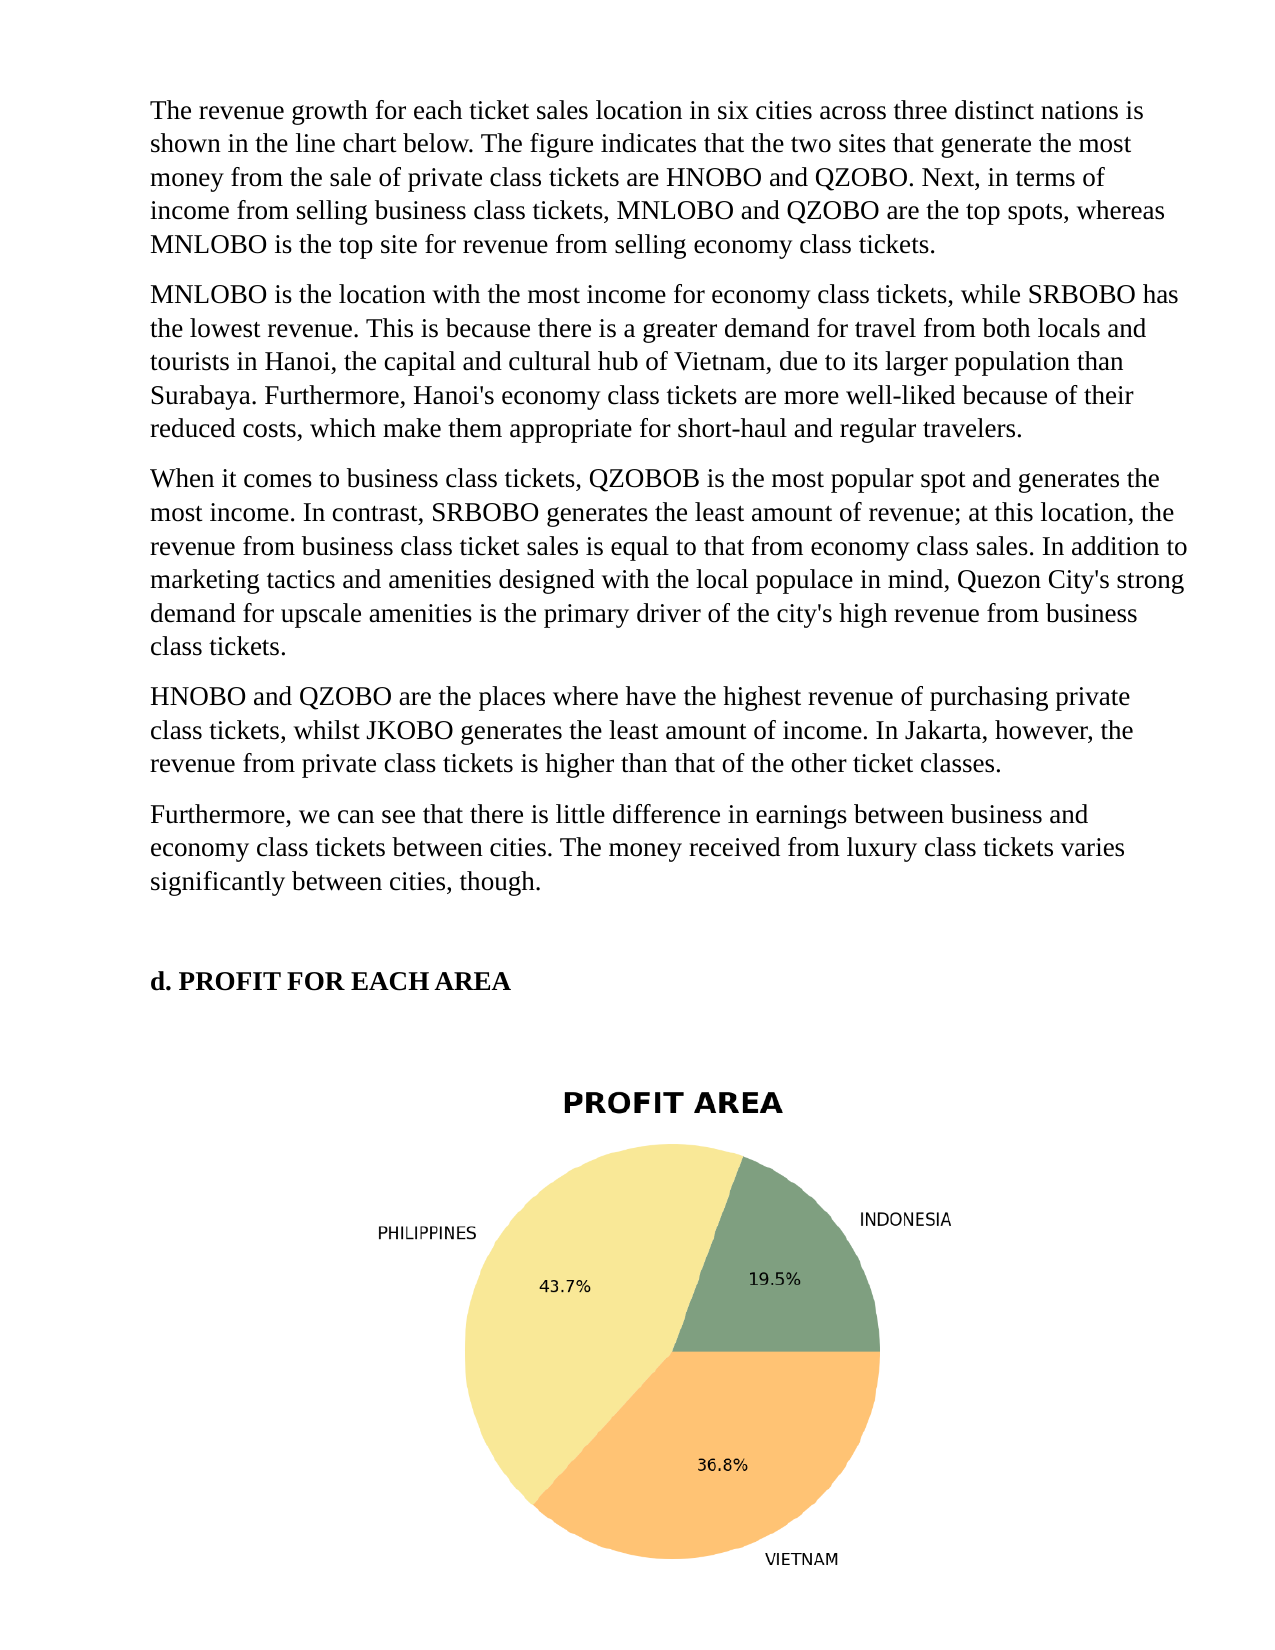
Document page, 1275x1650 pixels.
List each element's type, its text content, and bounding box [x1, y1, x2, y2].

text The revenue growth for each ticket sales location in six cities across three distinct nations is shown in the line chart below. The figure indicates that the two sites that generate the most money from the sale of private class tickets are HNOBO and QZOBO. Next, in terms of income from selling business class tickets, MNLOBO and QZOBO are the top spots, whereas MNLOBO is the top site for revenue from selling economy class tickets. [150, 94, 1191, 259]
text Furthermore, we can see that there is little difference in earnings between business and economy class tickets between cities. The money received from luxury class tickets varies significantly between cities, though. [150, 798, 1191, 896]
text When it comes to business class tickets, QZOBOB is the most popular spot and generates the most income. In contrast, SRBOBO generates the least amount of revenue; at this location, the revenue from business class ticket sales is equal to that from economy class sales. In addition to marketing tactics and amenities designed with the local populace in mind, Quezon City's strong demand for upscale amenities is the primary driver of the city's high revenue from business class tickets. [150, 462, 1191, 661]
text MNLOBO is the location with the most income for economy class tickets, while SRBOBO has the lowest revenue. This is because there is a greater demand for travel from both locals and tourists in Hanoi, the capital and cultural hub of Vietnam, due to its larger population than Surabaya. Furthermore, Hanoi's economy class tickets are more well-liked because of their reduced costs, which make them appropriate for short-haul and regular travelers. [150, 278, 1191, 443]
text d. PROFIT FOR EACH AREA [150, 965, 1191, 996]
picture [319, 1065, 1022, 1636]
text HNOBO and QZOBO are the places where have the highest revenue of purchasing private class tickets, whilst JKOBO generates the least amount of income. In Jakarta, however, the revenue from private class tickets is higher than that of the other ticket classes. [150, 680, 1191, 779]
